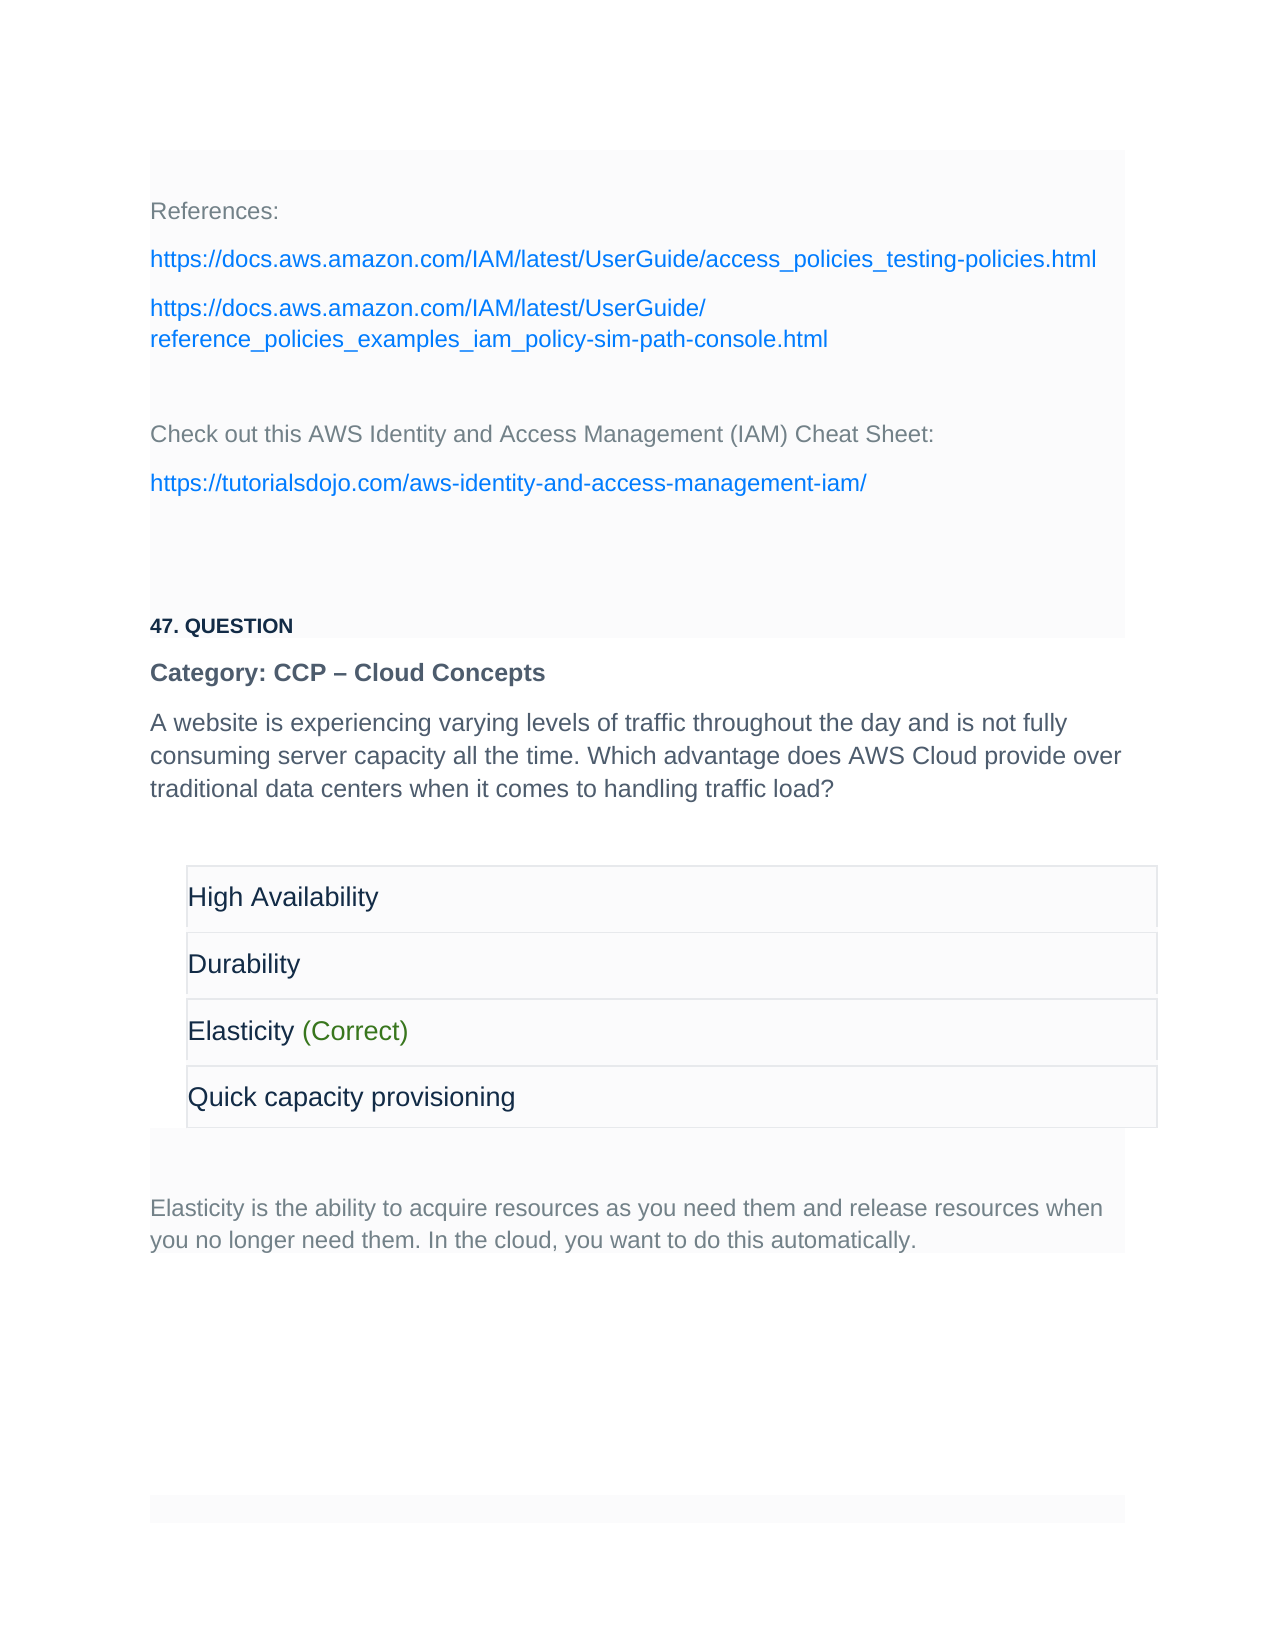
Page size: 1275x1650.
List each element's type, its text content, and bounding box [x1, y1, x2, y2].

text Check out this AWS Identity and Access Management (IAM) Cheat Sheet: [150, 420, 1125, 448]
text https://docs.aws.amazon.com/IAM/latest/UserGuide/reference_policies_examples_iam_policy-sim-path-console.html [150, 293, 1125, 353]
text 47. QUESTION [150, 614, 1125, 638]
text https://tutorialsdojo.com/aws-identity-and-access-management-iam/ [150, 469, 1125, 496]
list High Availability [188, 867, 1156, 927]
list Quick capacity provisioning [188, 1067, 1156, 1127]
text Elasticity is the ability to acquire resources as you need them and release resources when you no longer need them. In the cloud, you want to do this automatically. [150, 1194, 1125, 1253]
text A website is experiencing varying levels of traffic throughout the day and is not fully consuming server capacity all the time. Which advantage does AWS Cloud provide over traditional data centers when it comes to handling traffic load? [150, 708, 1125, 802]
text Category: CCP – Cloud Concepts [150, 658, 1125, 687]
list Durability [188, 933, 1156, 994]
list Elasticity (Correct) [188, 1000, 1156, 1060]
text References: [150, 197, 1125, 224]
text https://docs.aws.amazon.com/IAM/latest/UserGuide/access_policies_testing-policies.html [150, 245, 1125, 273]
